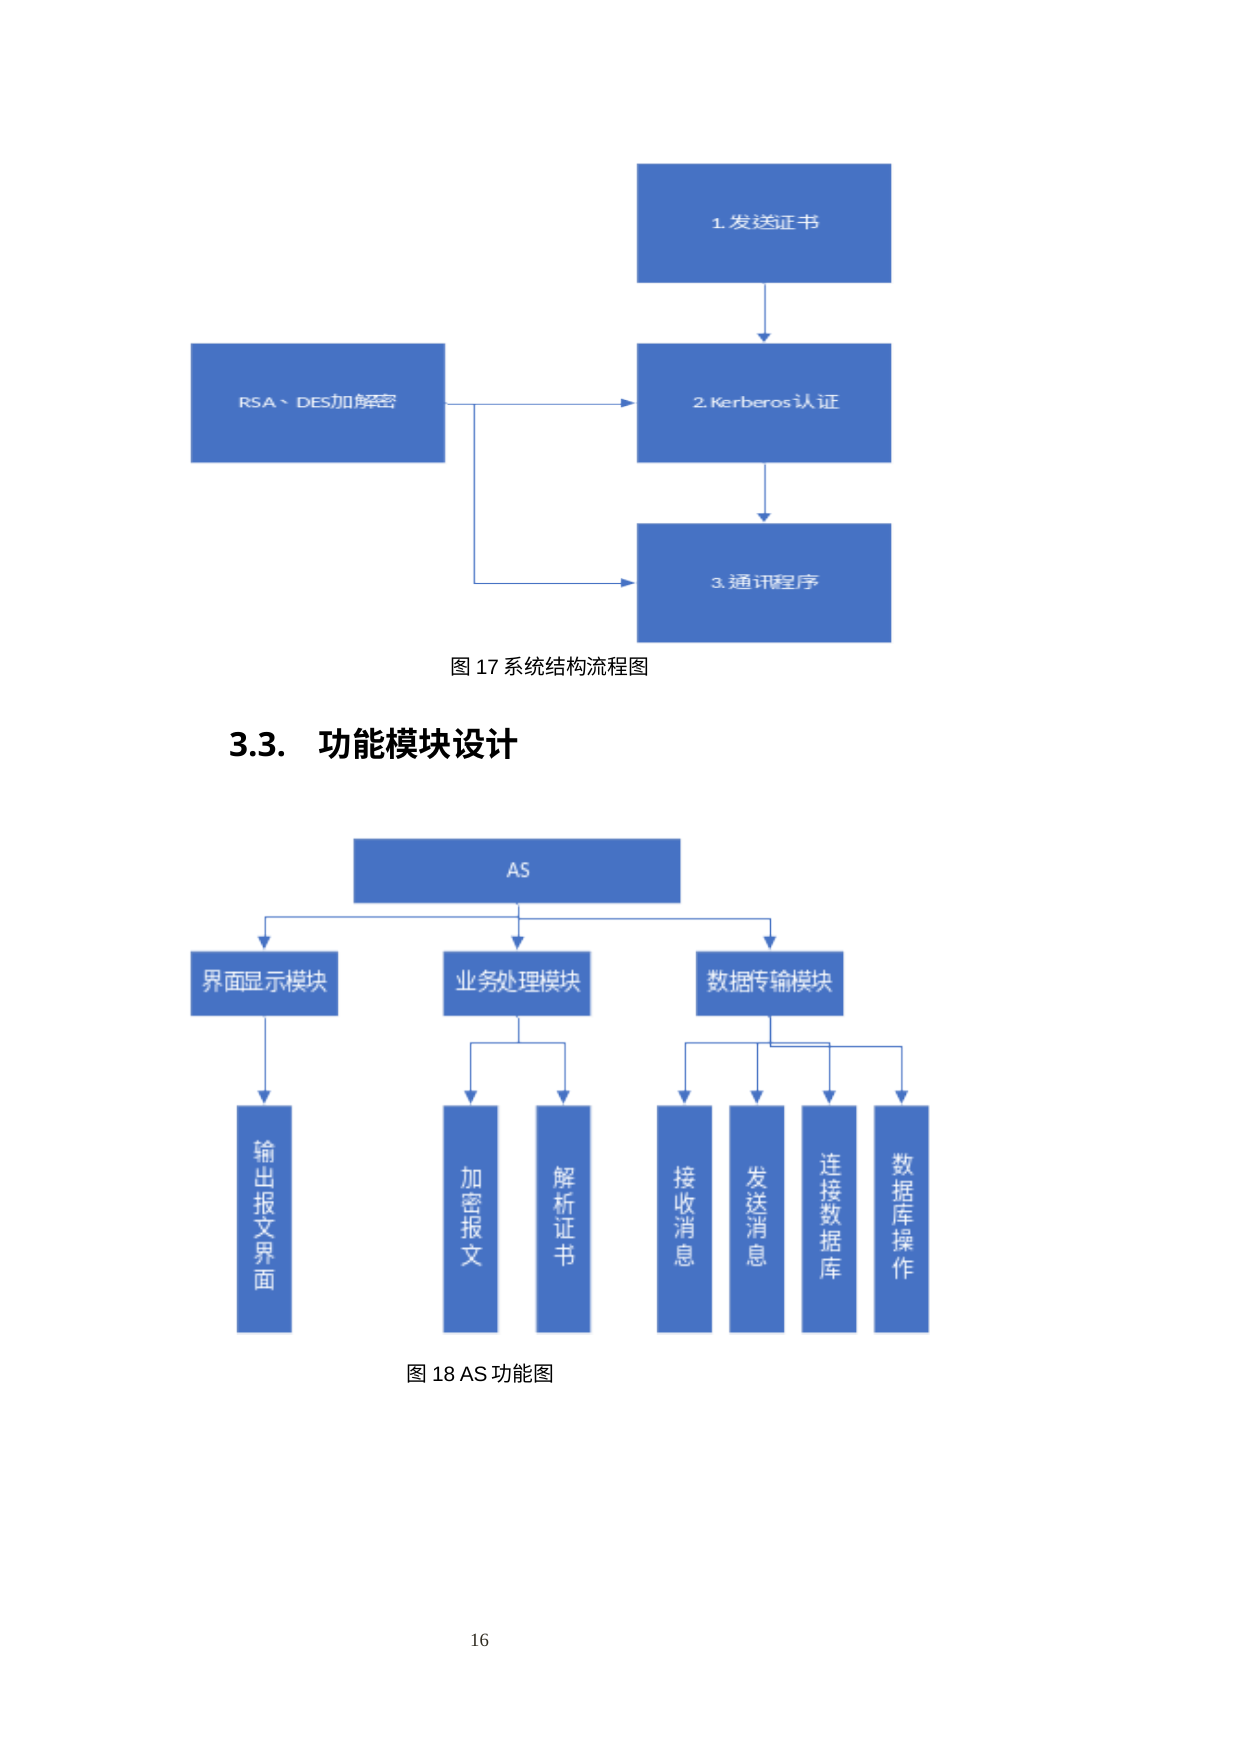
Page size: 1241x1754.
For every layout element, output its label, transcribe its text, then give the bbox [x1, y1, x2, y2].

subtitle 功能模块设计 [229, 709, 1053, 774]
text 图 17 系统结构流程图 [406, 649, 1053, 682]
text 图 18 AS功能图 [362, 1356, 1053, 1388]
